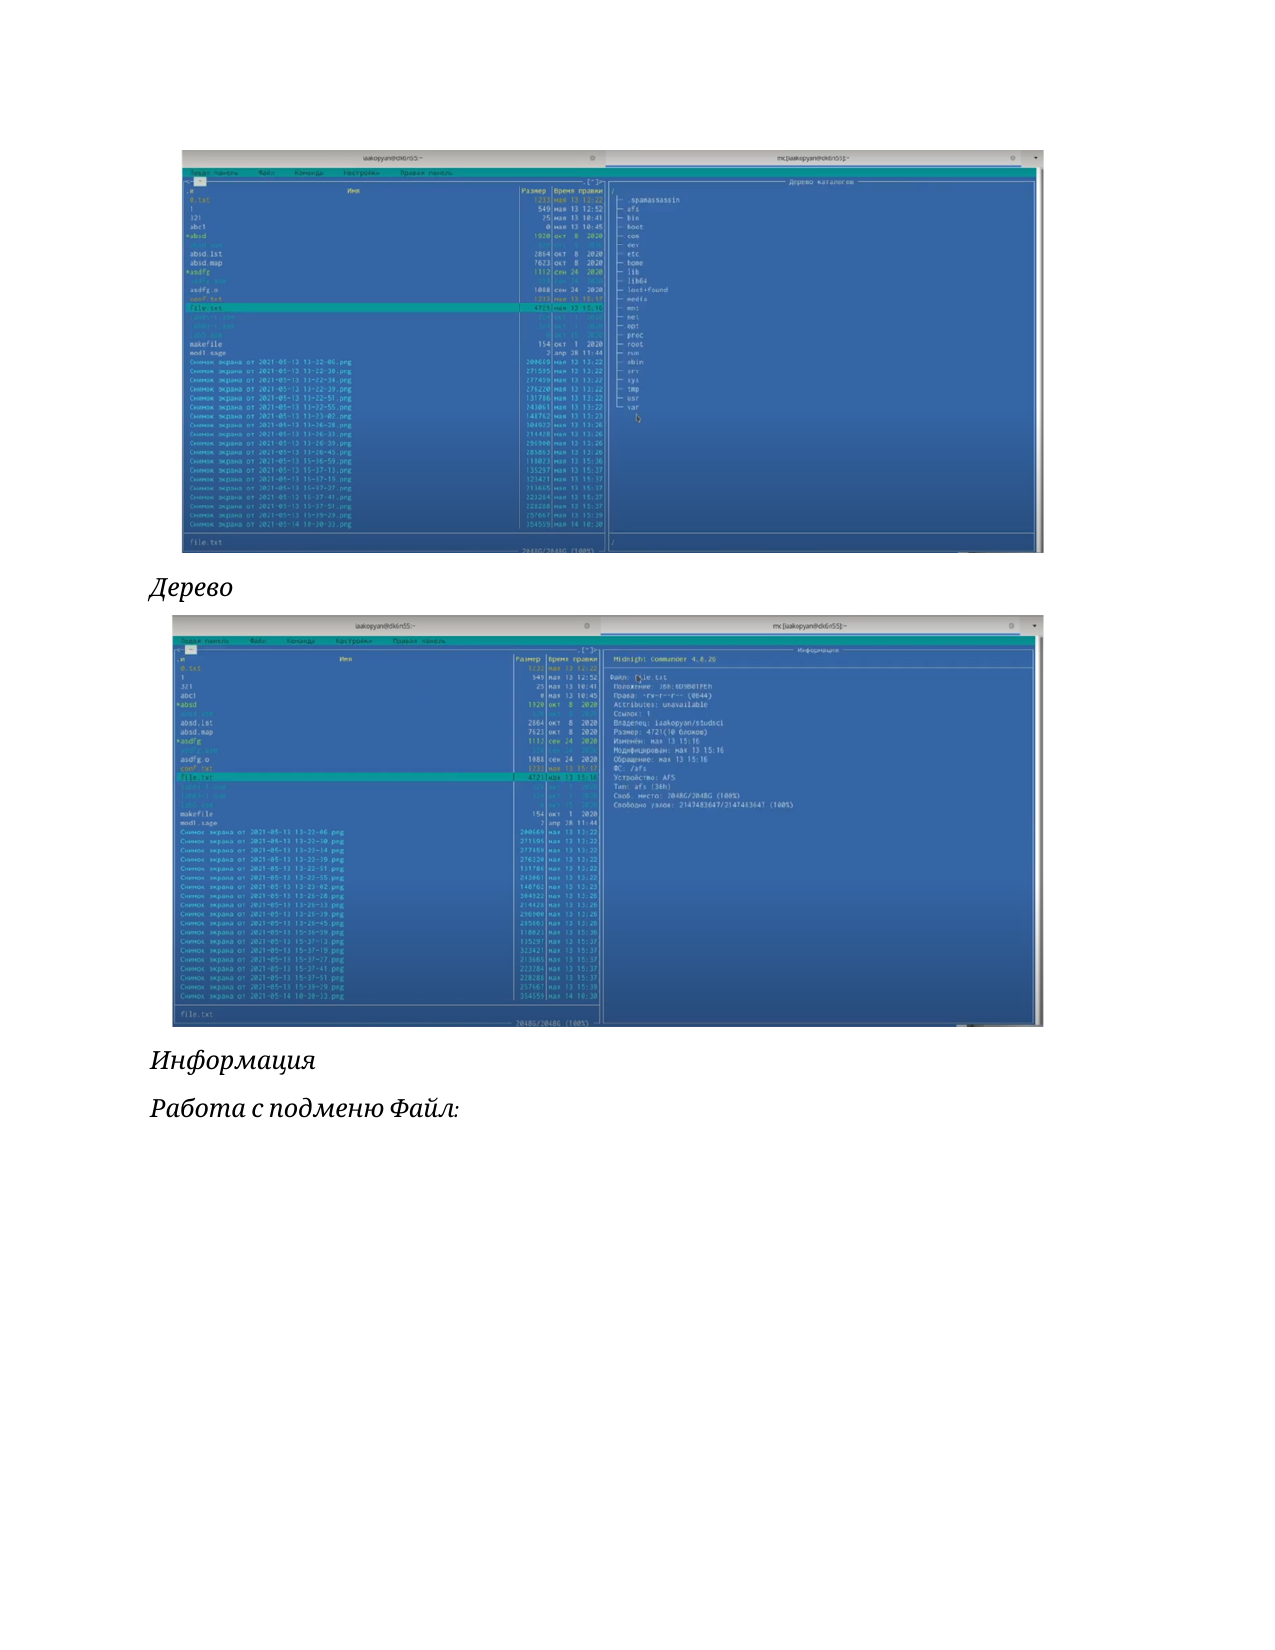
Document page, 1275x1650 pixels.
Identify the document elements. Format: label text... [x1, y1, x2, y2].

text Информация [150, 1047, 1125, 1076]
picture [168, 150, 1044, 553]
picture [168, 615, 1044, 1027]
text Работа с подменю Файл: [150, 1094, 1125, 1123]
text Дерево [150, 574, 1125, 602]
